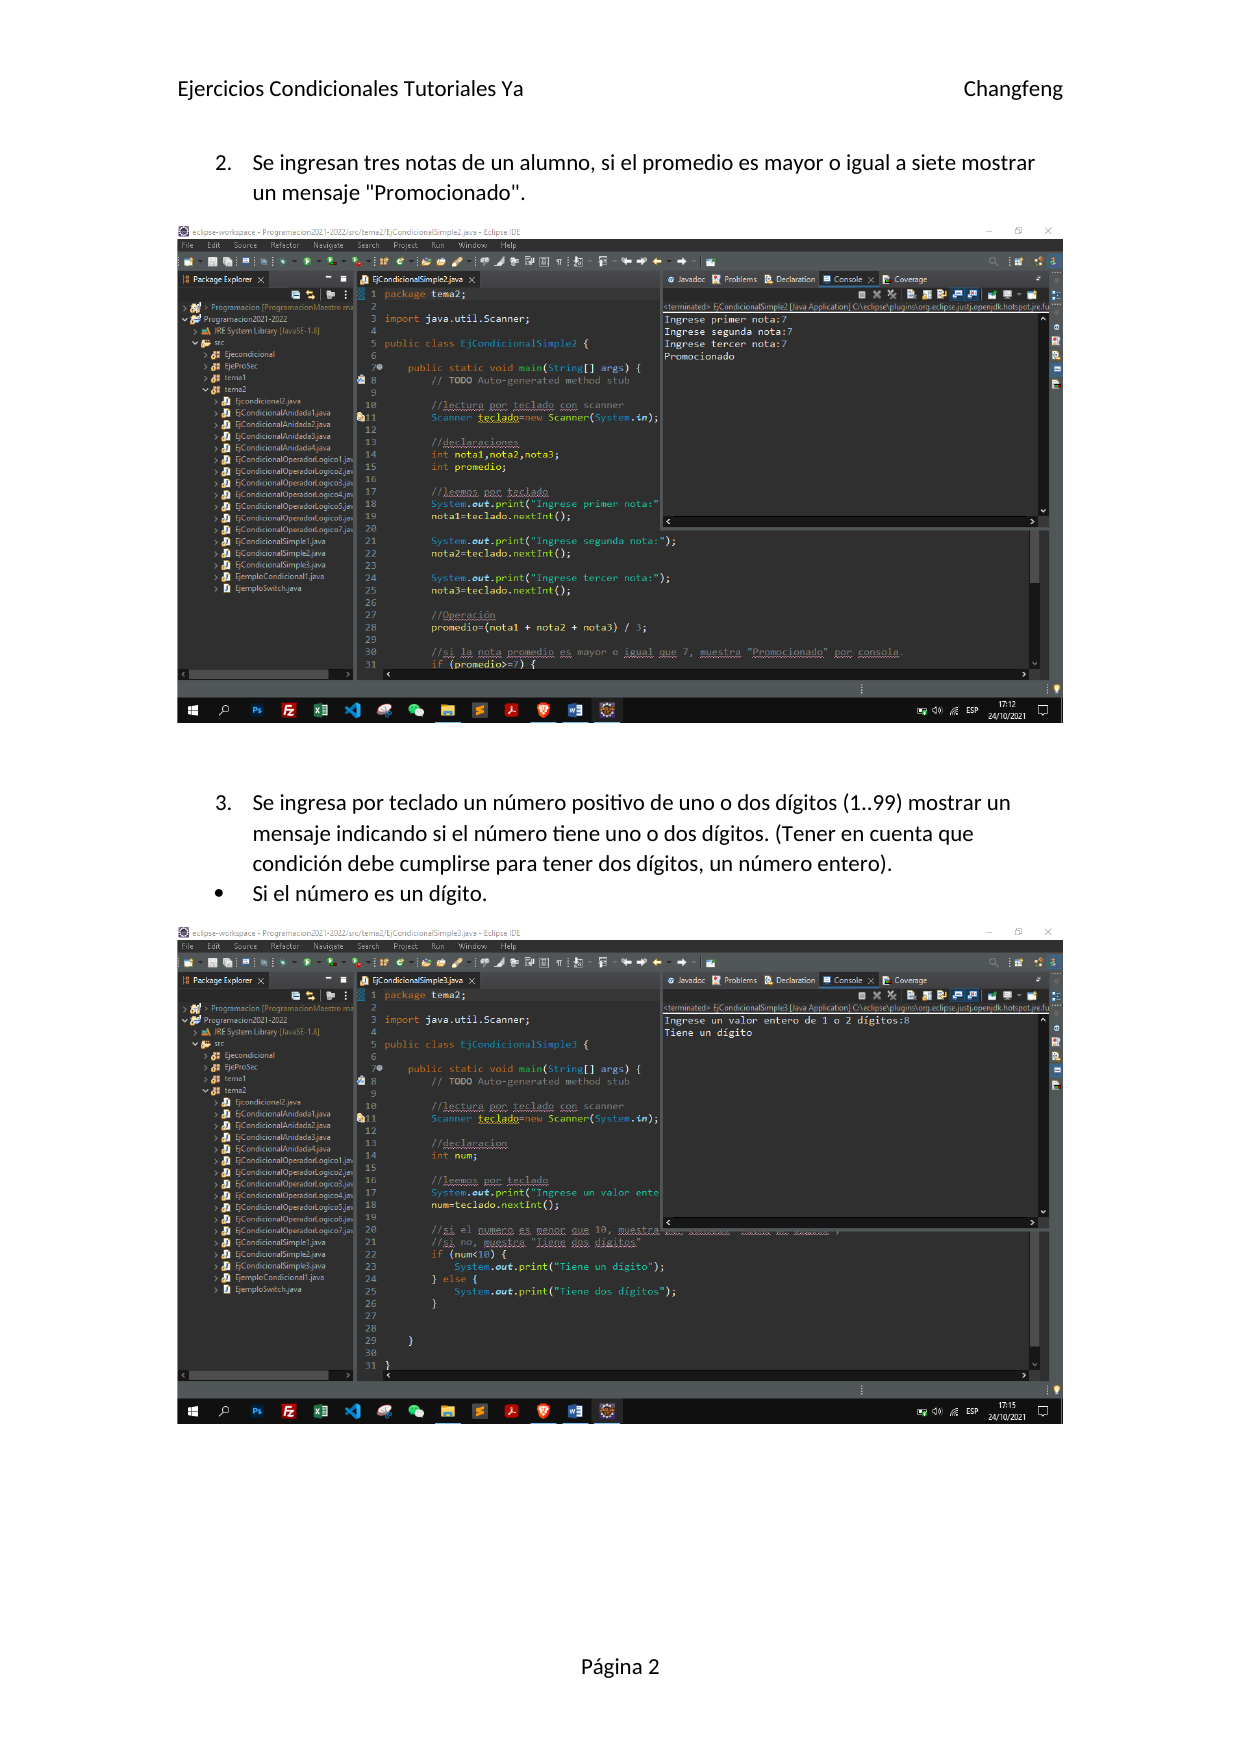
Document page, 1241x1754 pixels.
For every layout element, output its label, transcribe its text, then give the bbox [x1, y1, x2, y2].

list Se ingresa por teclado un número positivo de uno o dos dígitos (1..99) mostrar un mensaje indicando si el número tiene uno o dos dígitos. (Tener en cuenta que condición debe cumplirse para tener dos dígitos, un número entero). [215, 788, 1063, 877]
list Si el número es un dígito. [215, 879, 1063, 907]
list Se ingresan tres notas de un alumno, si el promedio es mayor o igual a siete mostrar un mensaje "Promocionado". [215, 148, 1063, 206]
picture [177, 926, 1063, 1424]
picture [177, 224, 1063, 723]
